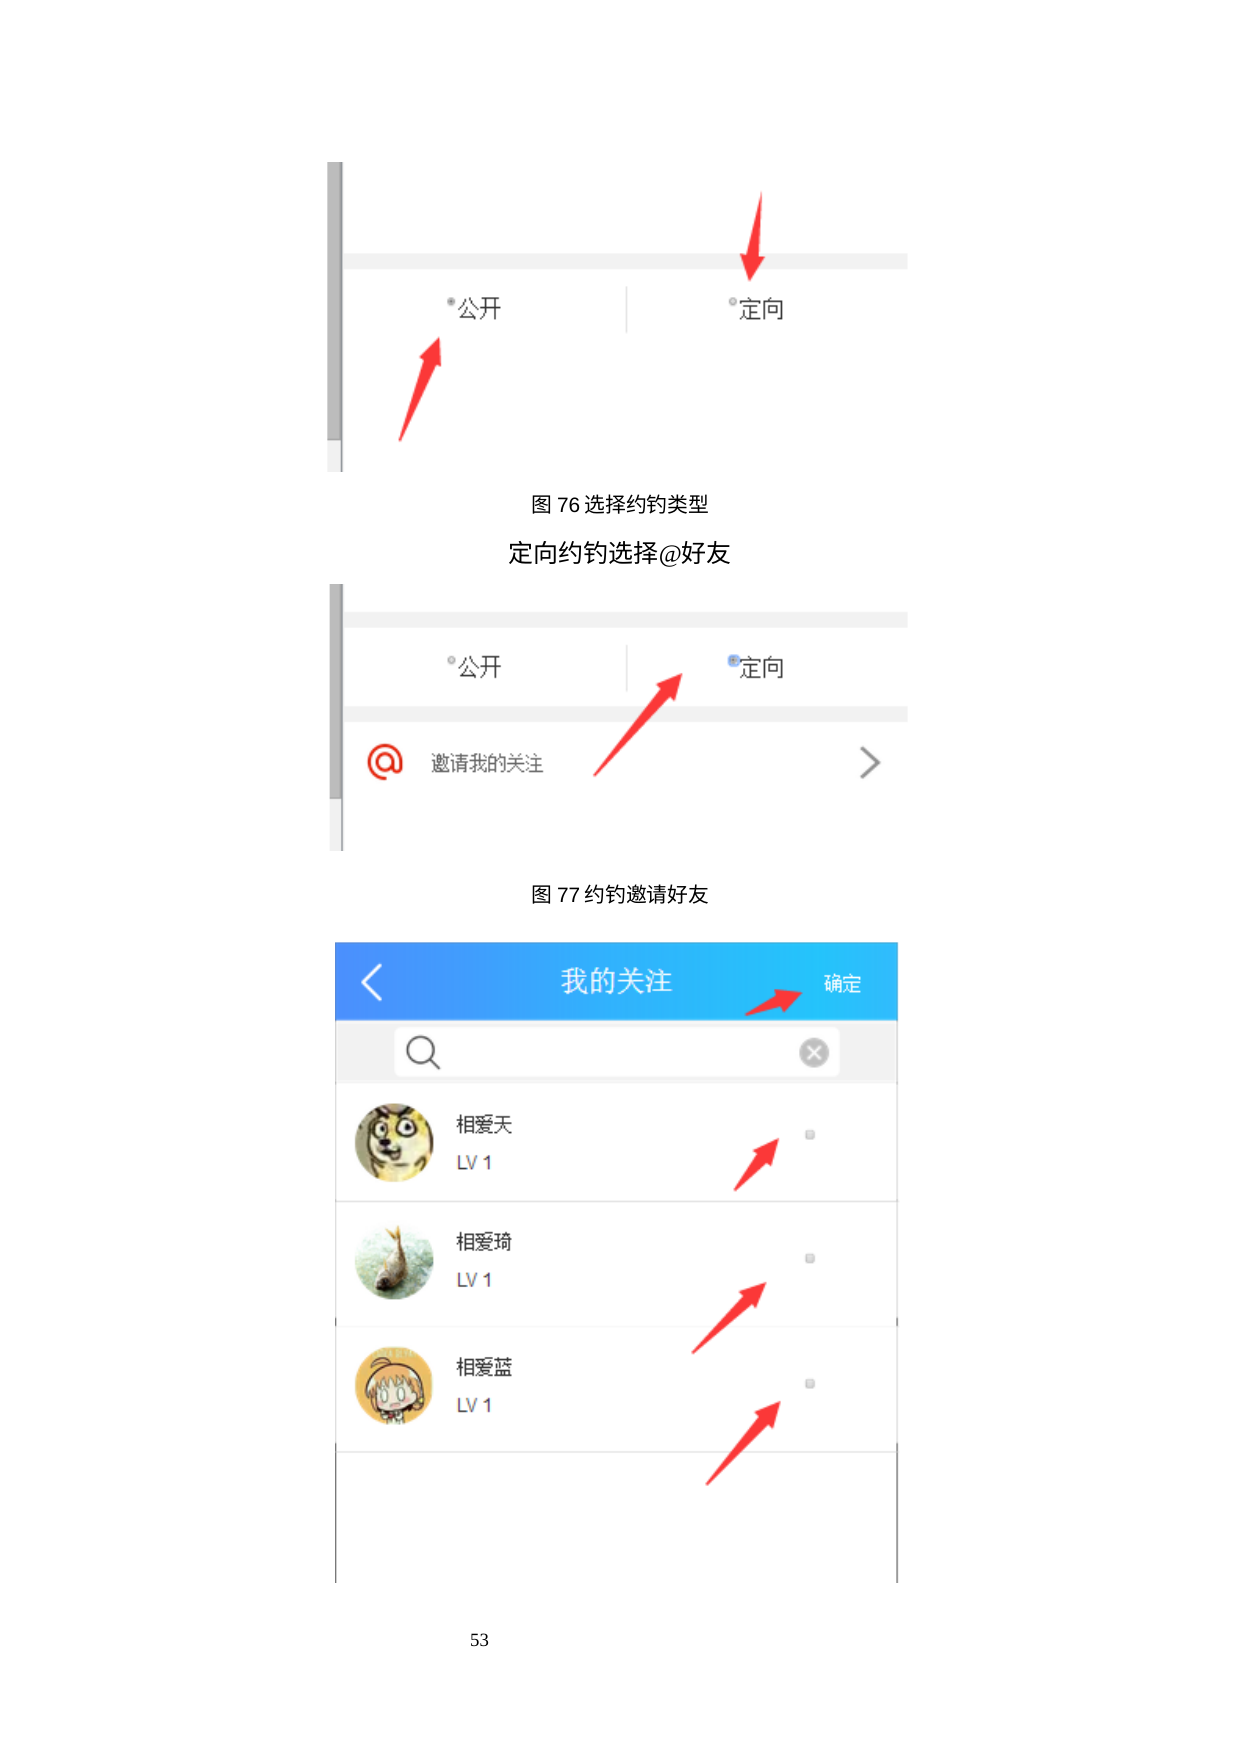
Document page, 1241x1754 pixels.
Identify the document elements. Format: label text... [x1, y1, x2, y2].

text 图 77约钓邀请好友 [187, 877, 1053, 909]
text 图 76选择约钓类型 [187, 487, 1053, 519]
text 定向约钓选择@好友 [187, 519, 1053, 584]
picture [329, 584, 911, 851]
picture [327, 162, 913, 472]
picture [335, 942, 906, 1583]
